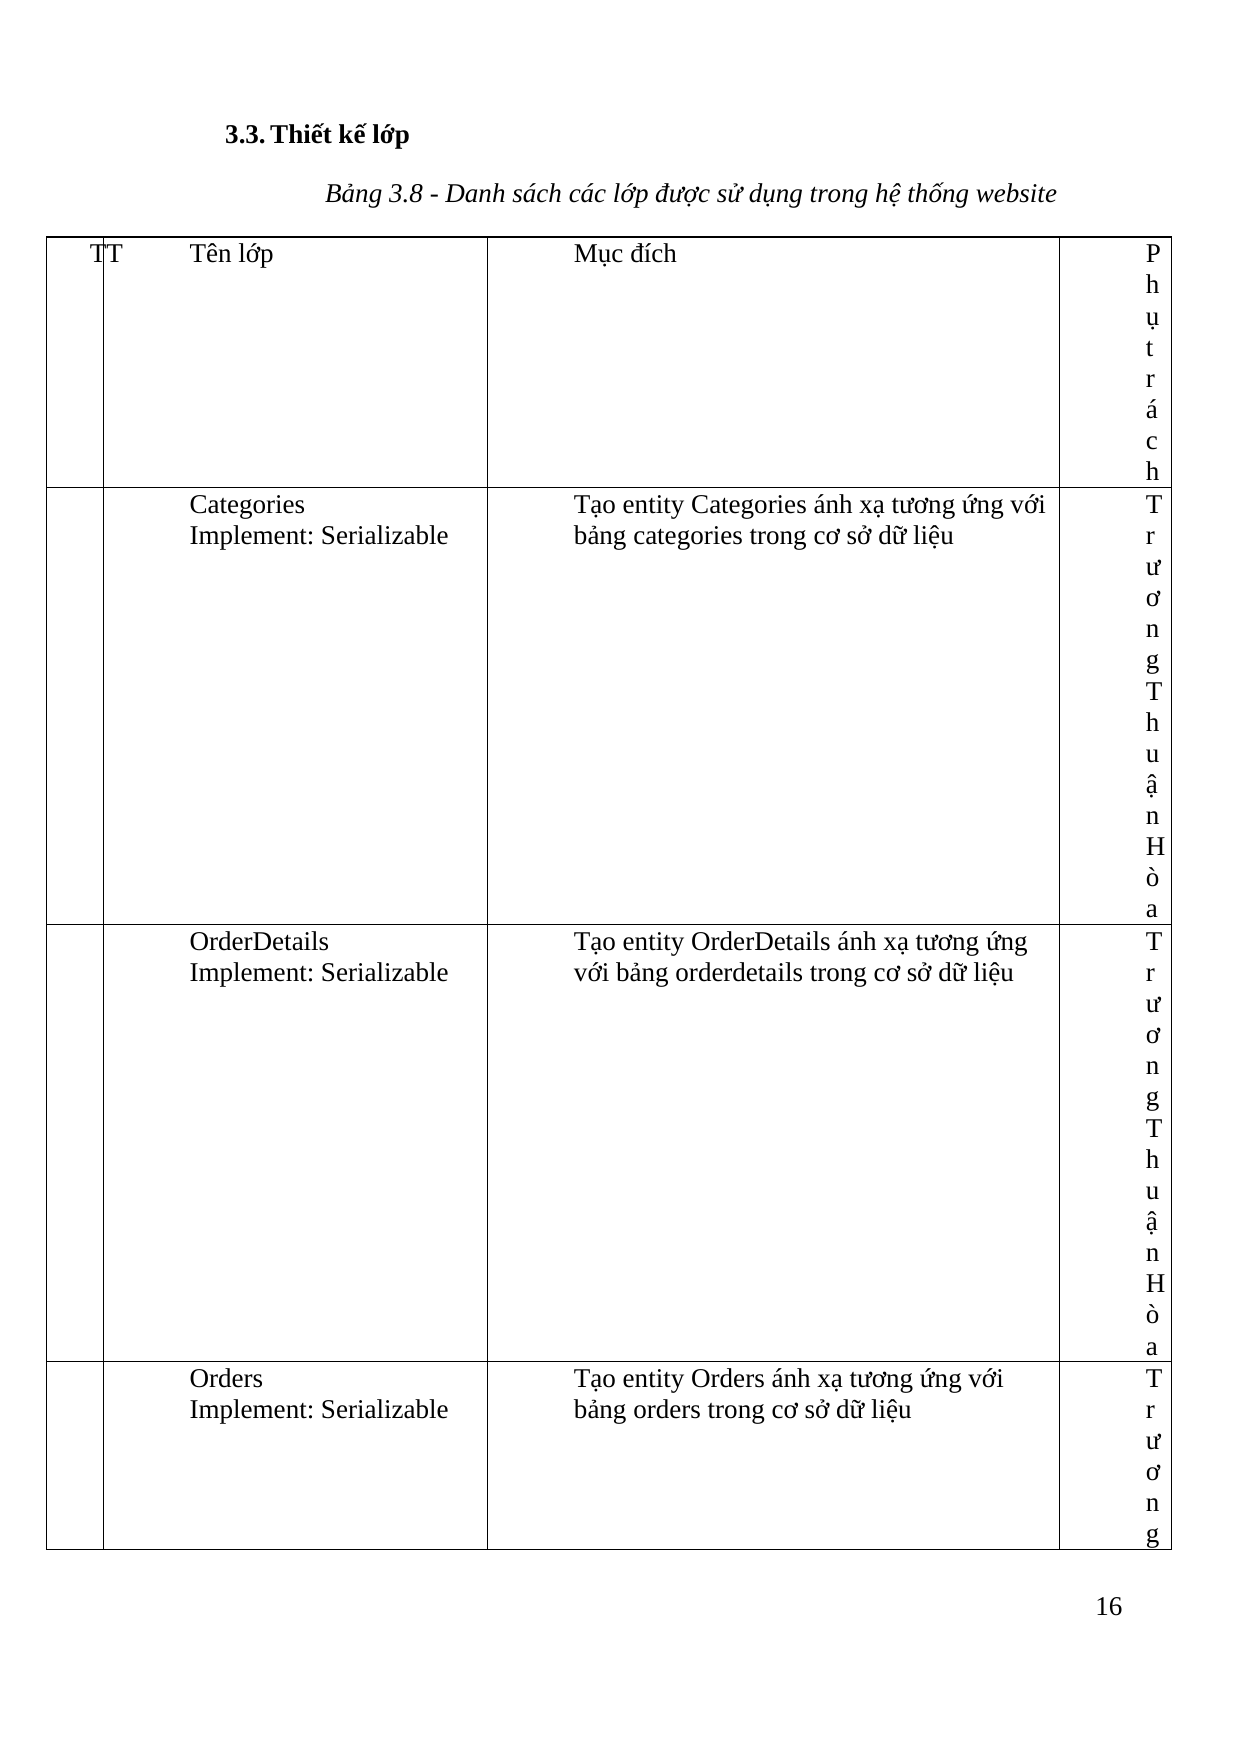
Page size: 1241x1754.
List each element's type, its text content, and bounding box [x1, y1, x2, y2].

text Bảng 3.8 - Danh sách các lớp được sử dụng trong hệ thống website [262, 177, 1122, 208]
table_cell OrderDetails Implement: Serializable [104, 925, 487, 1361]
table_header Phụ trách [1060, 238, 1171, 487]
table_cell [104, 1362, 487, 1549]
table_header Mục đích [488, 238, 1059, 487]
table_header Tên lớp [104, 238, 487, 487]
table_header TT [47, 238, 103, 487]
table_cell Trương Thuận Hòa [1060, 925, 1171, 1361]
table_cell Categories Implement: Serializable [104, 488, 487, 924]
table_cell Tạo entity OrderDetails ánh xạ tương ứng với bảng orderdetails trong cơ sở dữ liệu [488, 925, 1059, 1361]
table_cell 3 [47, 1362, 103, 1549]
list Thiết kế lớp [225, 118, 1122, 149]
table_cell 1 [47, 488, 103, 924]
table_cell Tạo entity Categories ánh xạ tương ứng với bảng categories trong cơ sở dữ liệu [488, 488, 1059, 924]
table_cell 2 [47, 925, 103, 1361]
table_cell Trương Thuận Hòa [1060, 488, 1171, 924]
table_cell Trương Thuận Hòa [1060, 1362, 1171, 1549]
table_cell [488, 1362, 1059, 1549]
